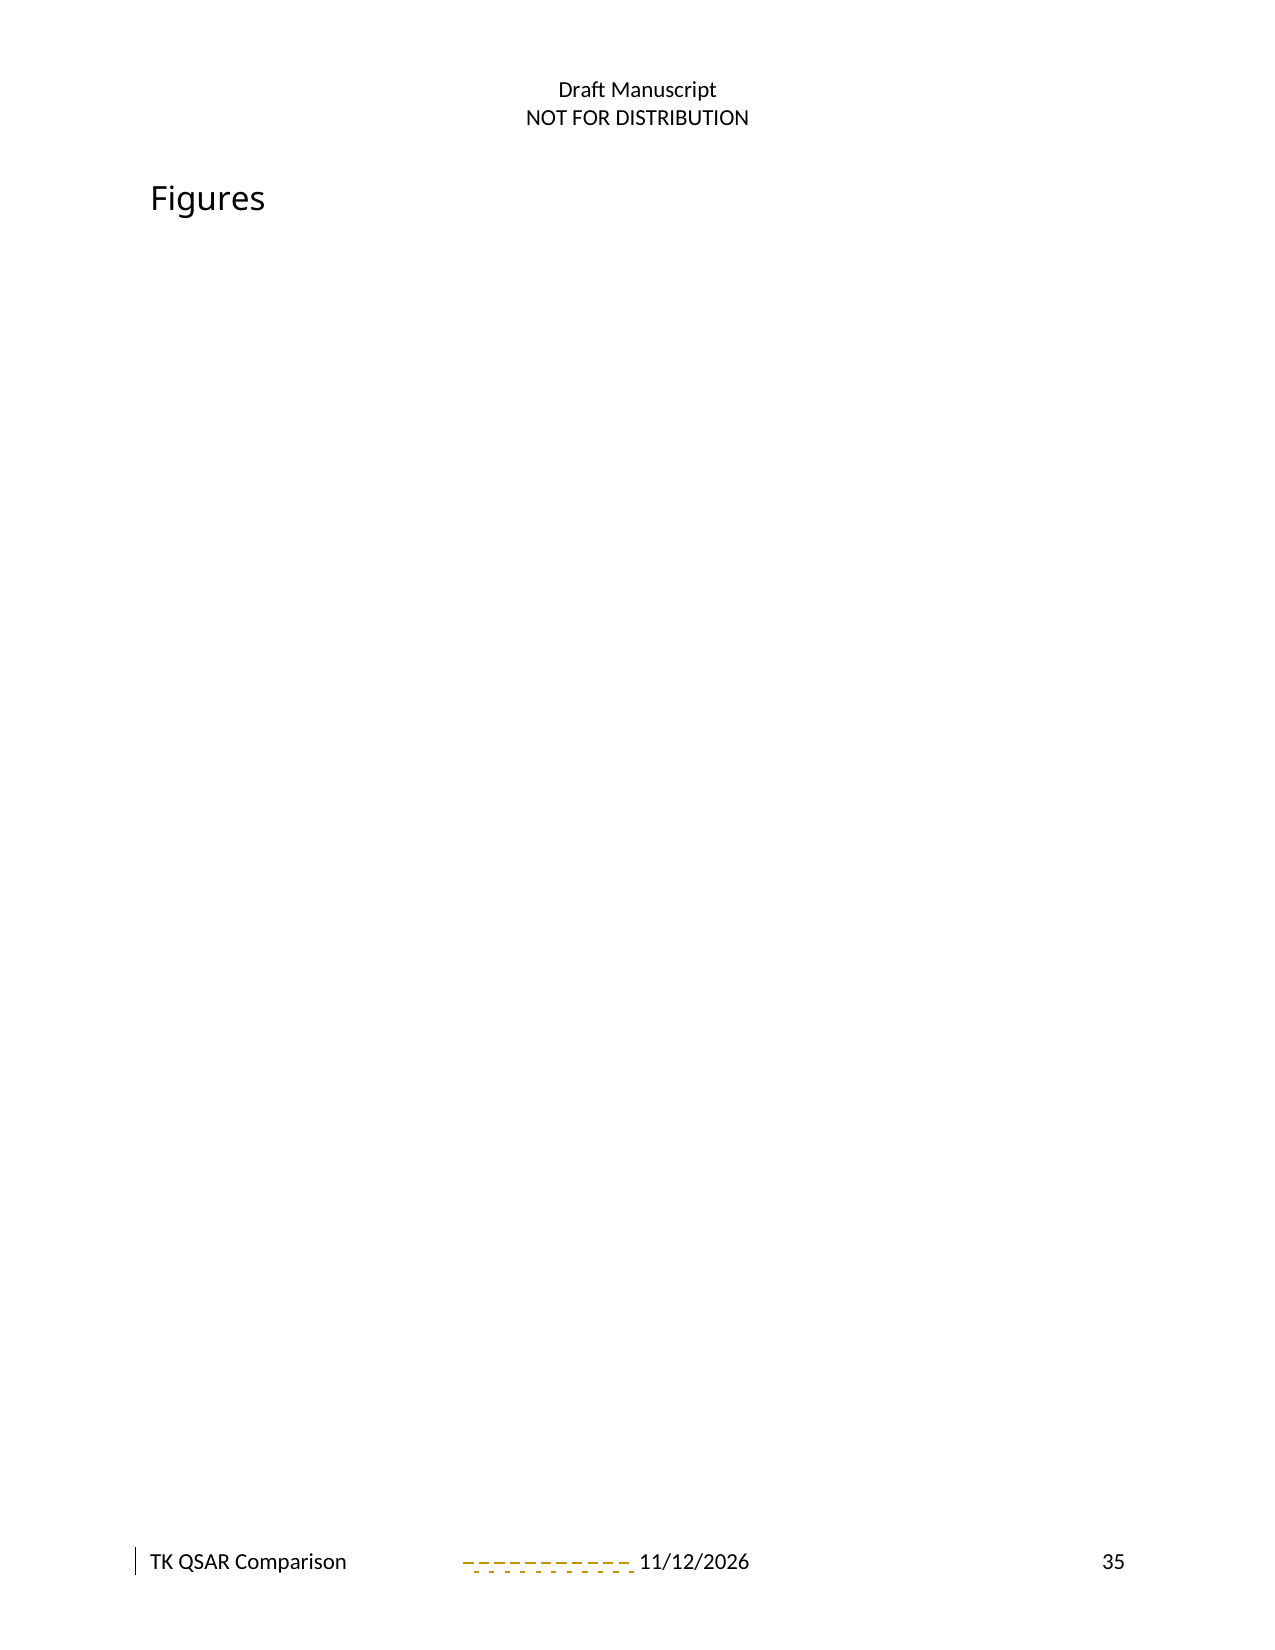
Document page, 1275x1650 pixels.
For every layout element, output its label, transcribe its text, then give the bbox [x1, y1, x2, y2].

subtitle Figures [150, 175, 1125, 220]
